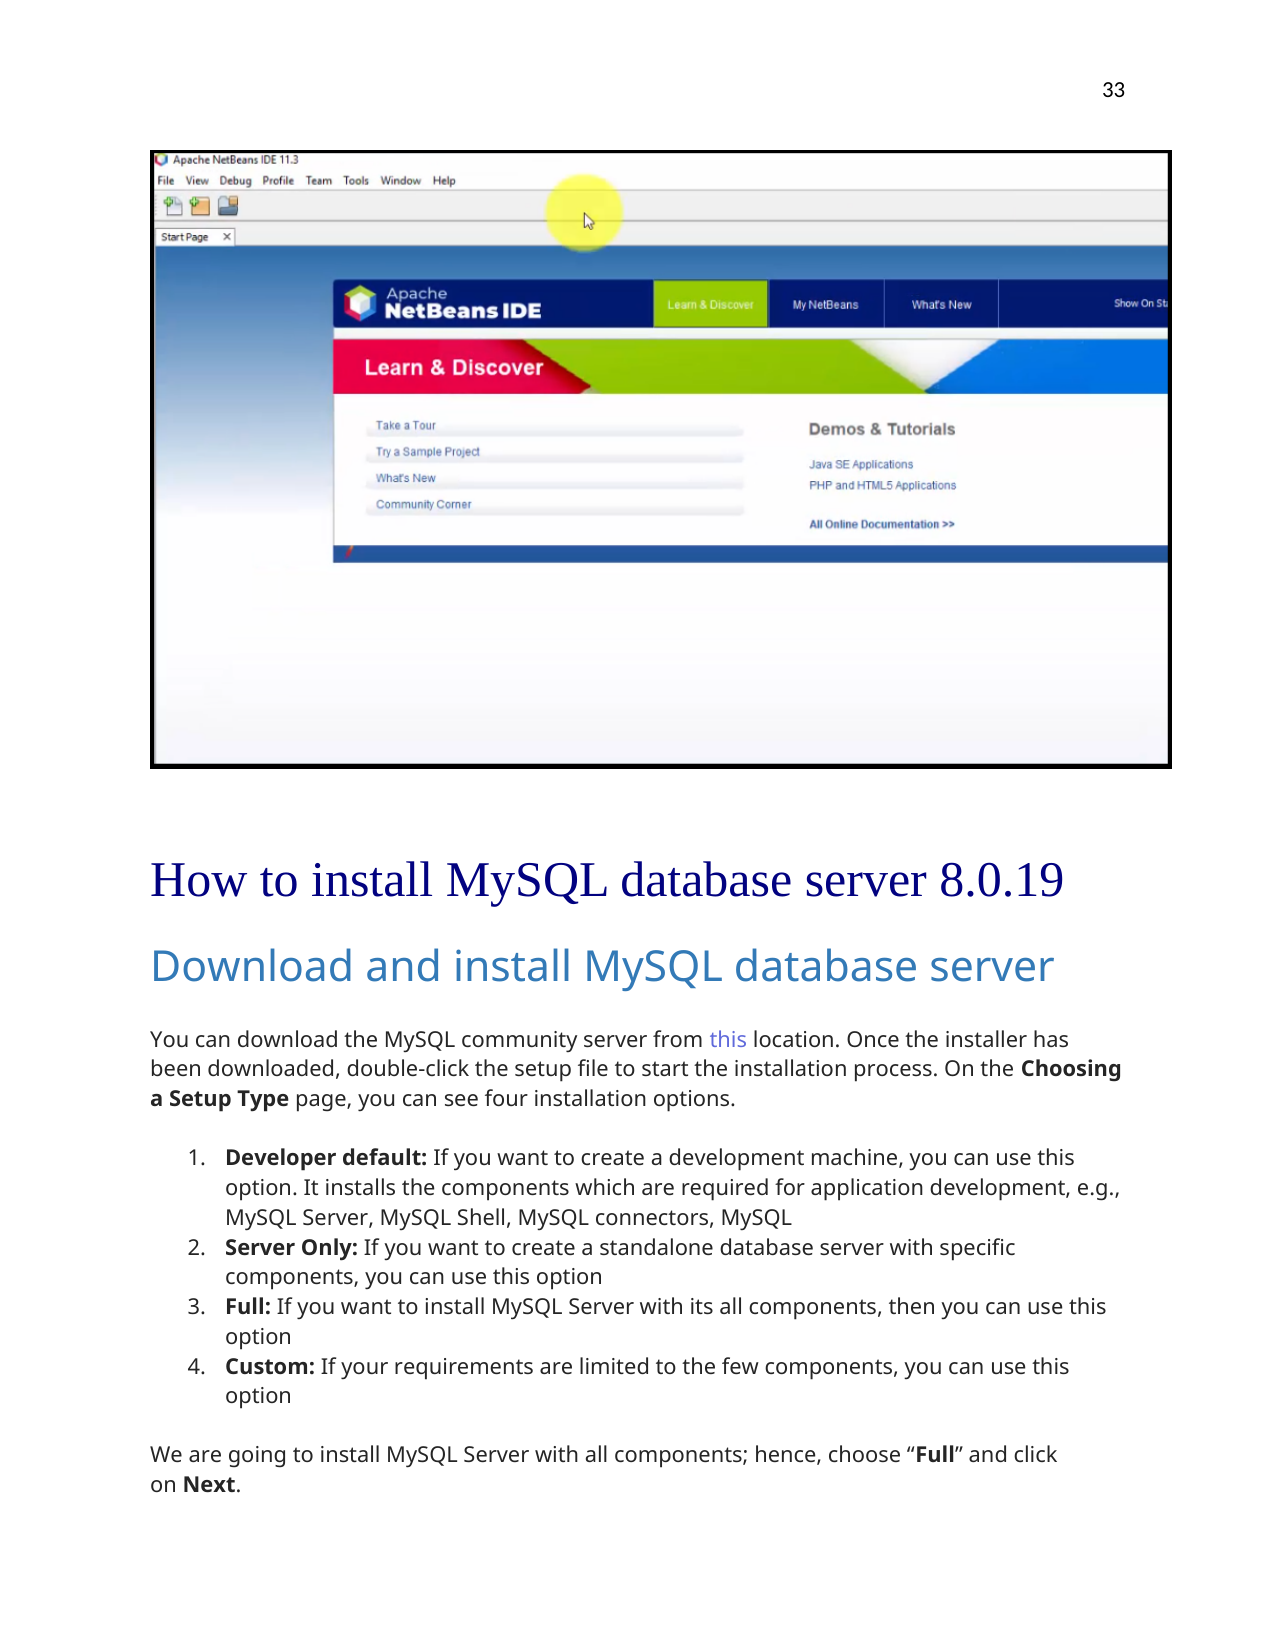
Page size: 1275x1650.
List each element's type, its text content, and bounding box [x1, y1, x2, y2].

text We are going to install MySQL Server with all components; hence, choose “Full” and click on Next. [150, 1439, 1125, 1499]
list Full: If you want to install MySQL Server with its all components, then you can use this option [187, 1291, 1125, 1351]
list Developer default: If you want to create a development machine, you can use this option. It installs the components which are required for application development, e.g., MySQL Server, MySQL Shell, MySQL connectors, MySQL [187, 1142, 1125, 1232]
text How to install MySQL database server 8.0.19 [150, 849, 1125, 907]
list Custom: If your requirements are limited to the few components, you can use this option [187, 1351, 1125, 1410]
text You can download the MySQL community server from this location. Once the installer has been downloaded, double-click the setup file to start the installation process. On the Choosing a Setup Type page, you can see four installation options. [150, 1024, 1125, 1113]
text Download and install MySQL database server [150, 936, 1125, 994]
picture [150, 150, 1172, 769]
list Server Only: If you want to create a standalone database server with specific components, you can use this option [187, 1232, 1125, 1291]
